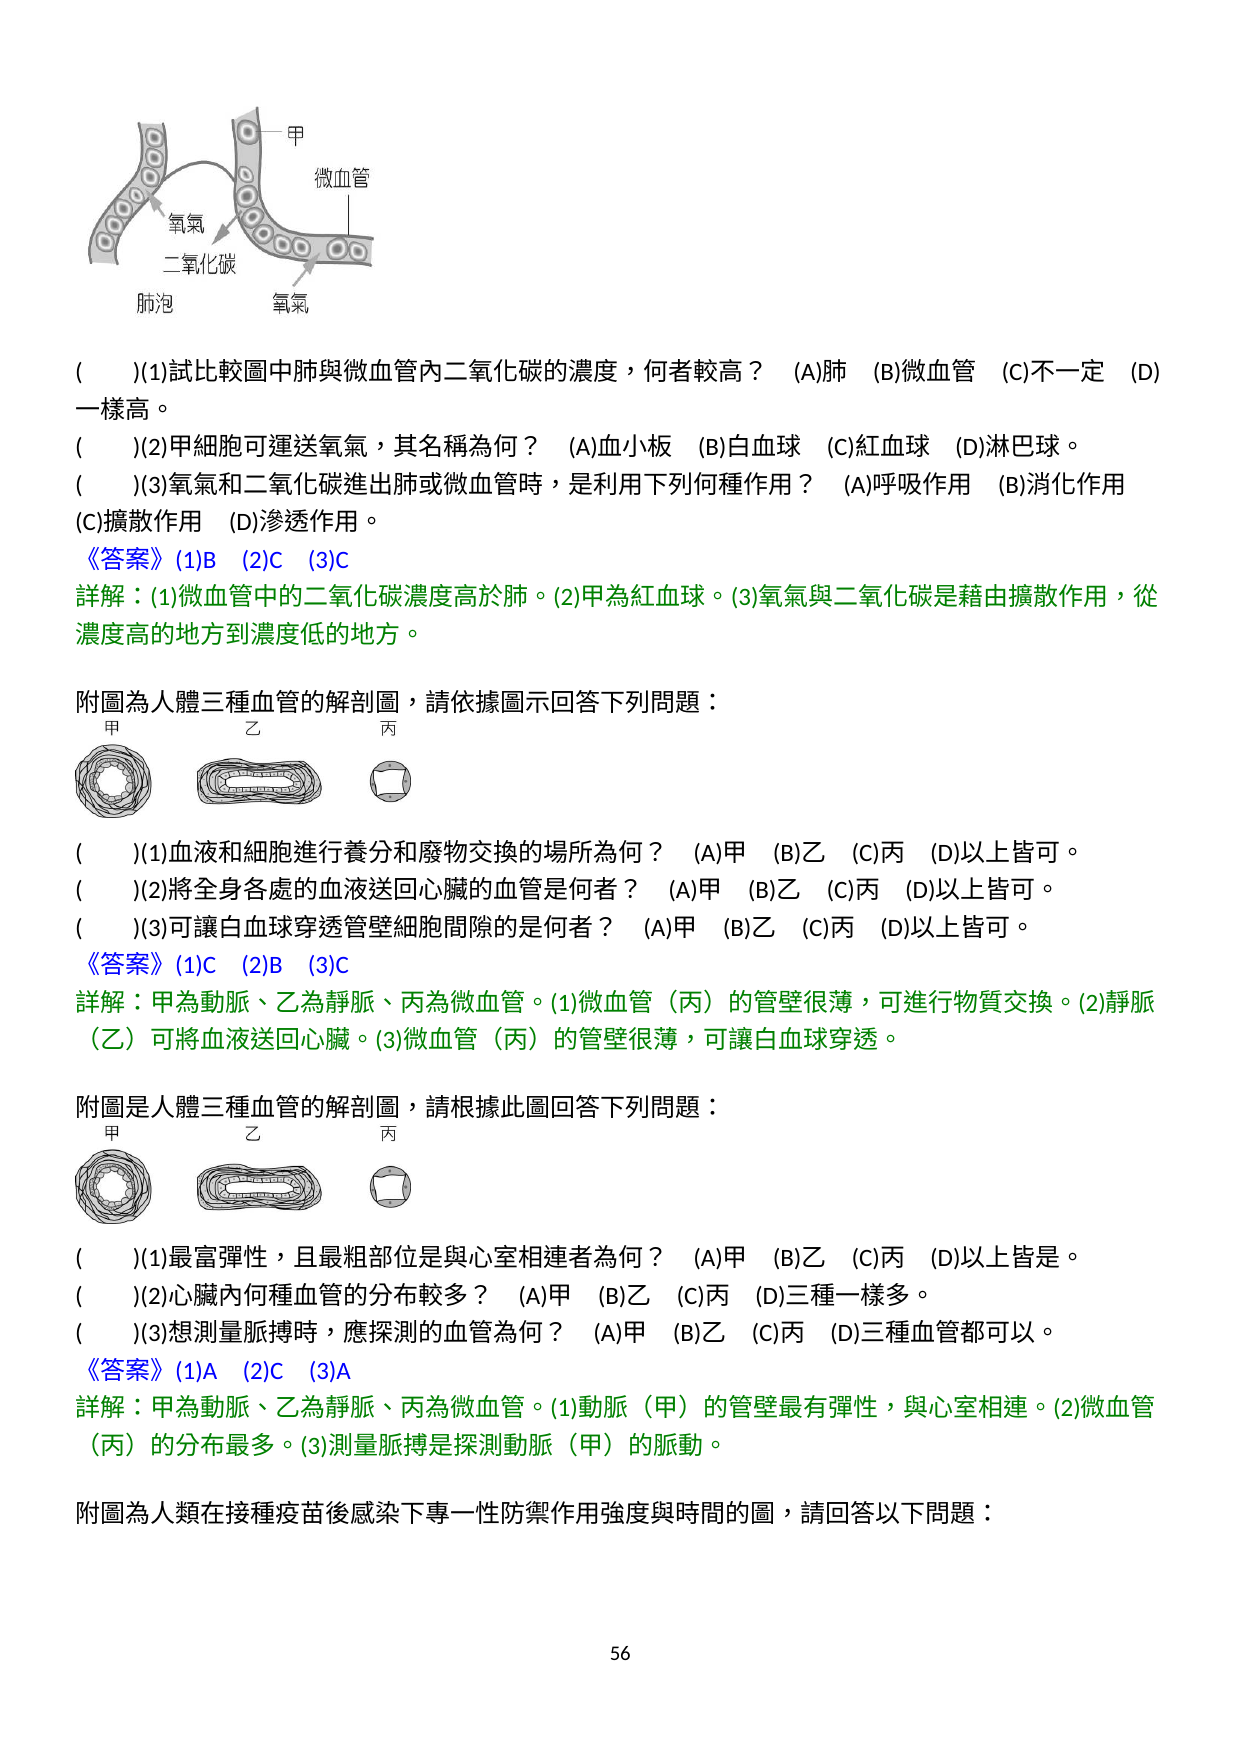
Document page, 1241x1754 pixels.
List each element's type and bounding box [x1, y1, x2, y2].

picture [75, 719, 411, 818]
picture [75, 1124, 411, 1224]
picture [75, 88, 383, 327]
